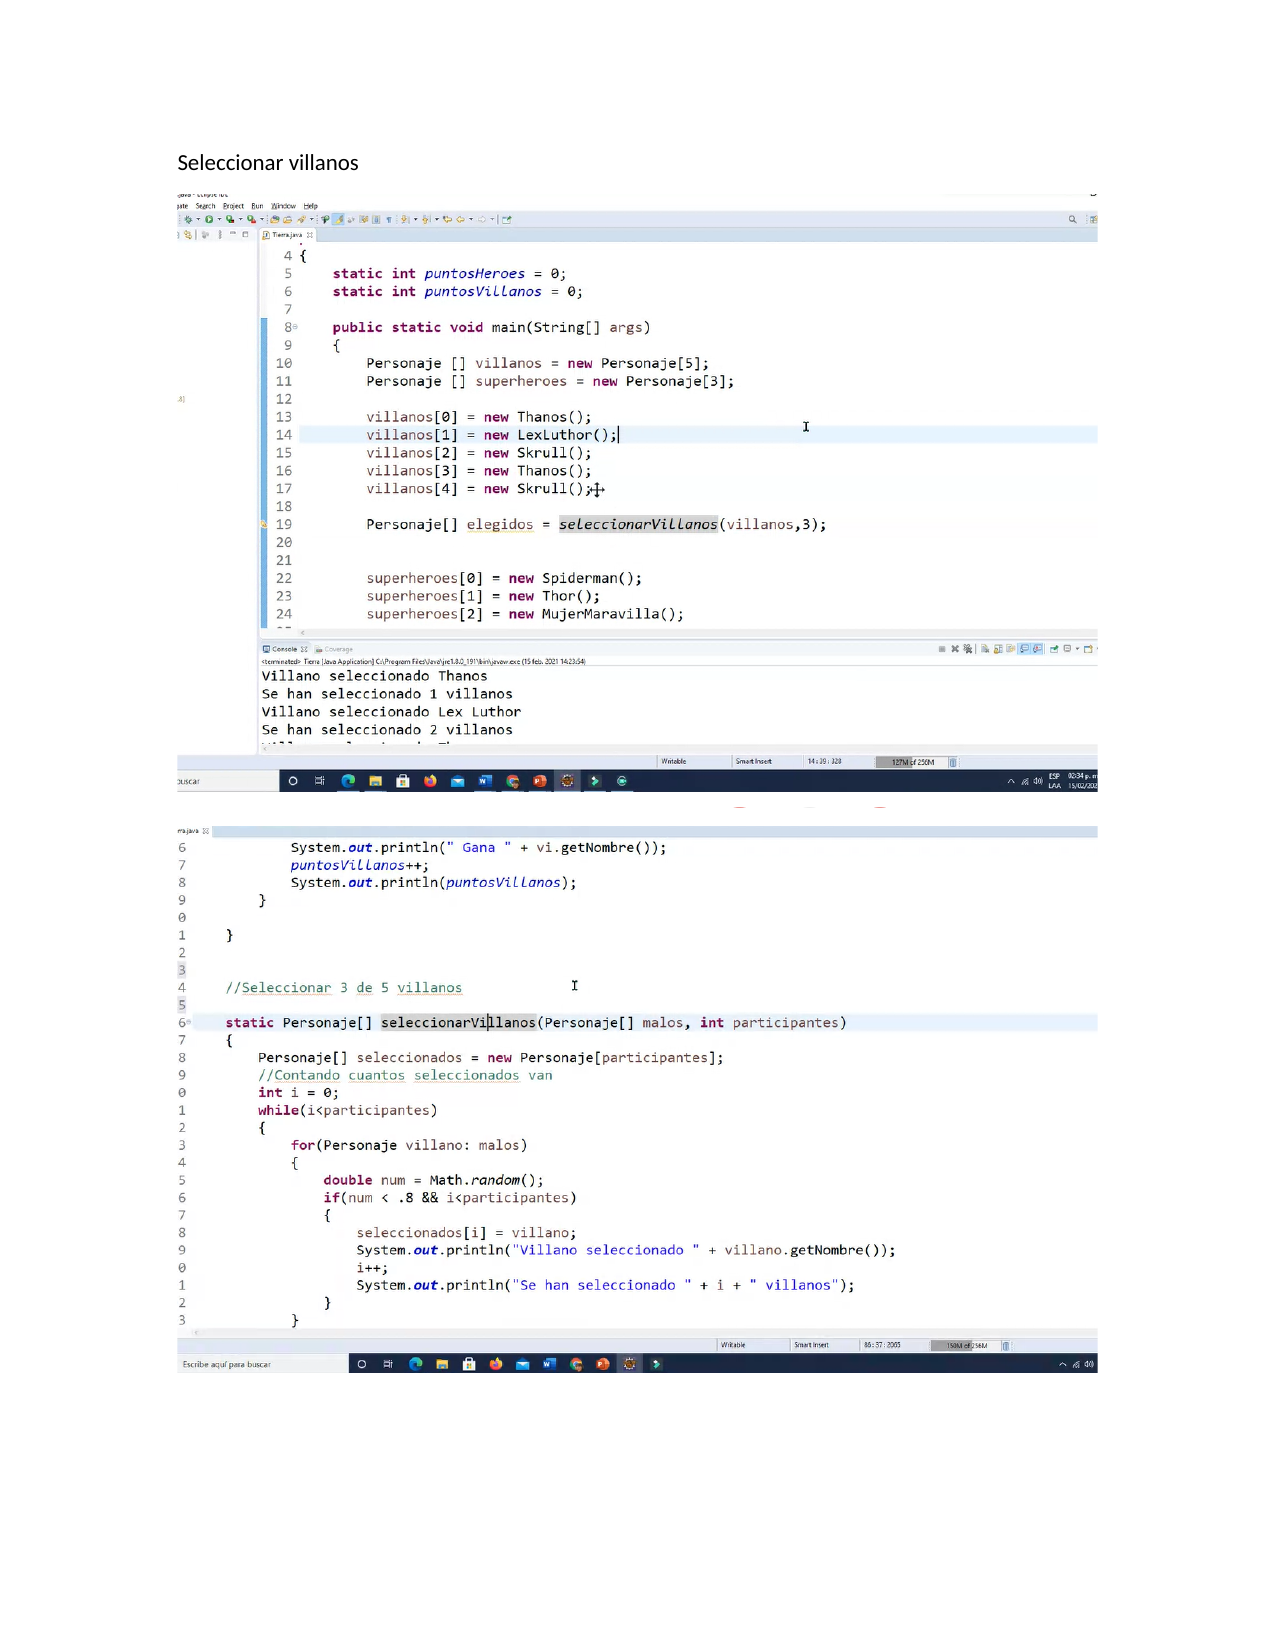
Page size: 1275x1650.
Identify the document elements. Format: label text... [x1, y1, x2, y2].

picture [177, 826, 1098, 1373]
text Seleccionar villanos [177, 148, 1098, 176]
picture [177, 194, 1098, 808]
